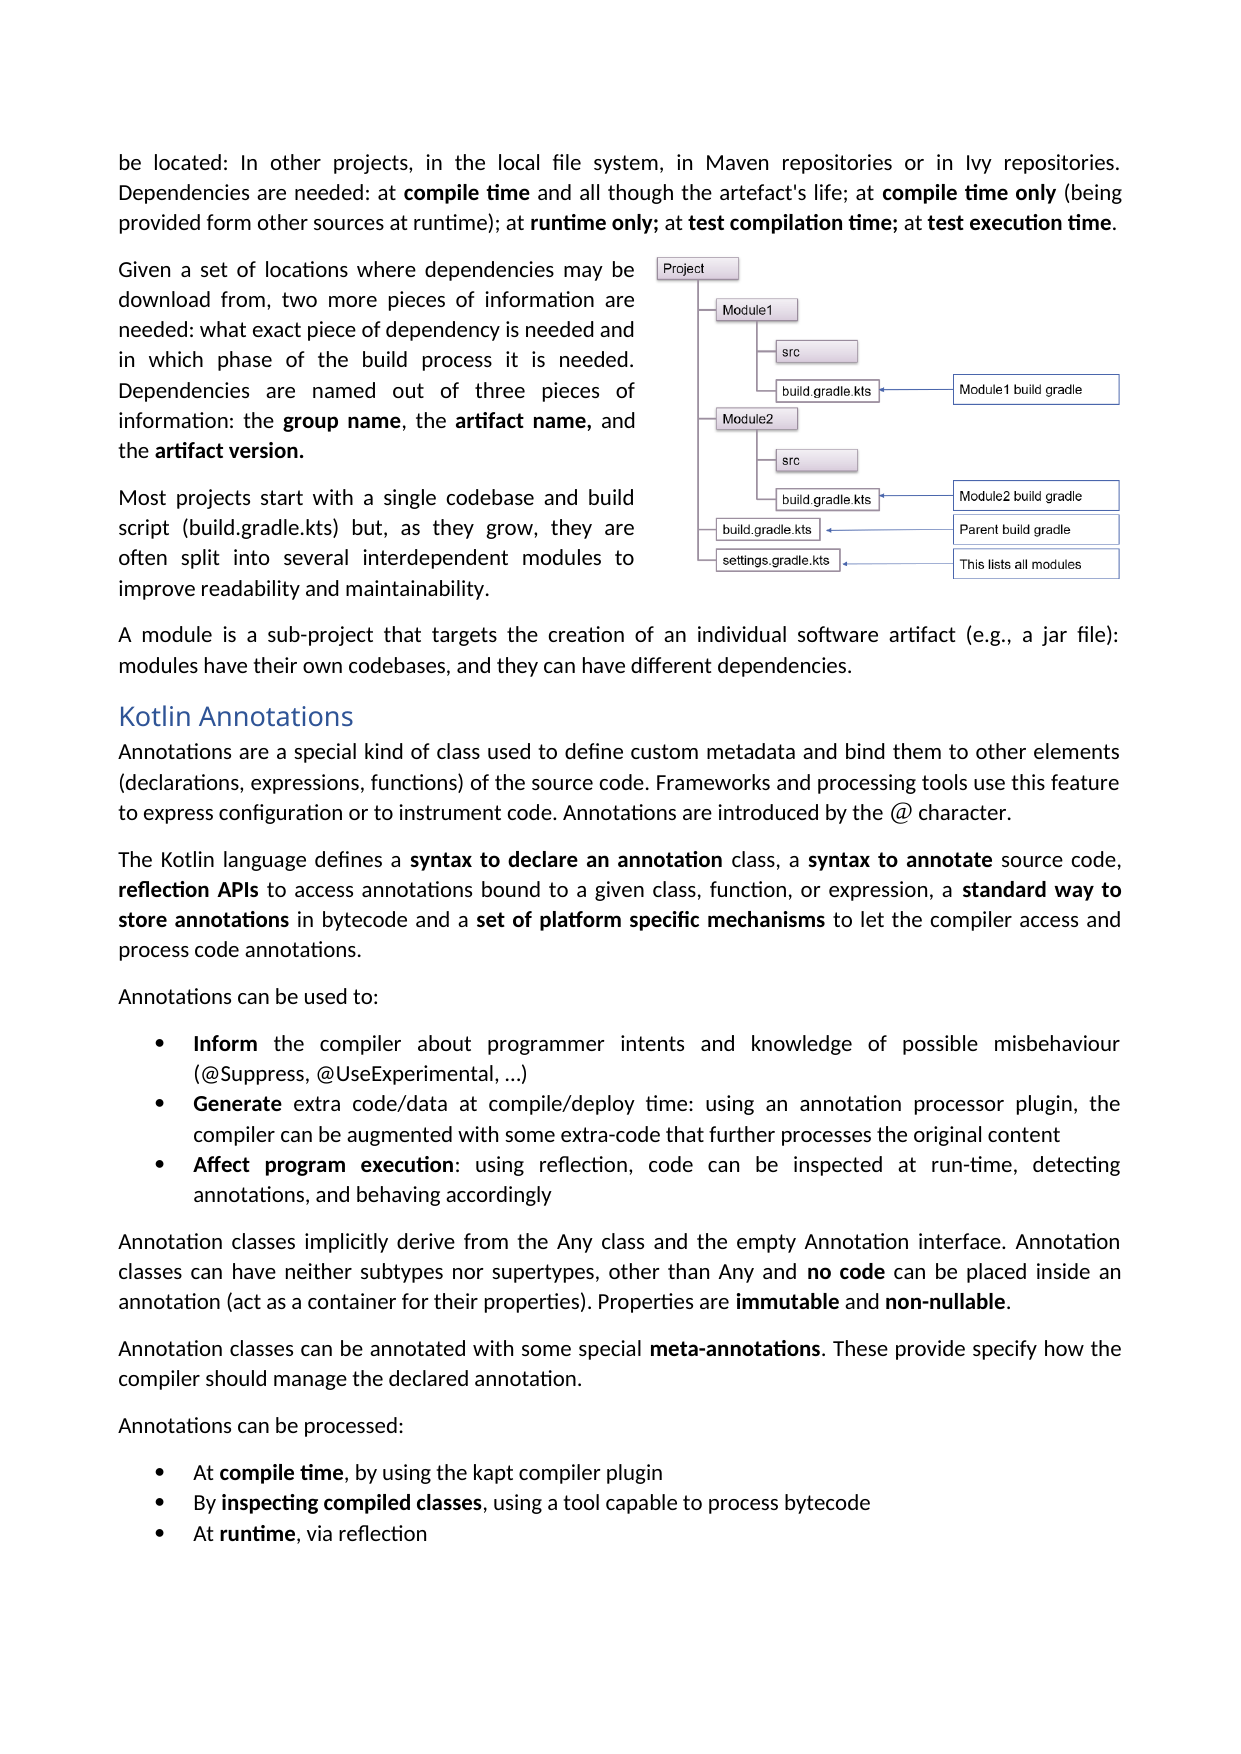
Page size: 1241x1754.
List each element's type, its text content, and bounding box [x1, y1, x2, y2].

list By inspecting compiled classes, using a tool capable to process bytecode [156, 1488, 1122, 1516]
text Most projects start with a single codebase and build script (build.gradle.kts) but, as they grow, they are often split into several interdependent modules to improve readability and maintainability. [118, 483, 1122, 602]
list At runtime, via reflection [156, 1519, 1122, 1547]
list At compile time, by using the kapt compiler plugin [156, 1458, 1122, 1486]
text Annotations can be processed: [118, 1411, 1122, 1439]
text The Kotlin language defines a syntax to declare an annotation class, a syntax to annotate source code, reflection APIs to access annotations bound to a given class, function, or expression, a standard way to store annotations in bytecode and a set of platform specific mechanisms to let the compiler access and process code annotations. [118, 845, 1122, 963]
text A module is a sub-project that targets the creation of an individual software artifact (e.g., a jar file): modules have their own codebases, and they can have different dependencies. [118, 621, 1122, 679]
text Annotations are a special kind of class used to define custom metadata and bind them to other elements (declarations, expressions, functions) of the source code. Frameworks and processing tools use this feature to express configuration or to instrument code. Annotations are introduced by the character. [118, 737, 1122, 826]
text Annotation classes can be annotated with some special meta-annotations. These provide specify how the compiler should manage the declared annotation. [118, 1334, 1122, 1392]
text Given a set of locations where dependencies may be download from, two more pieces of information are needed: what exact piece of dependency is needed and in which phase of the build process it is needed. Dependencies are named out of three pieces of information: the group name, the artifact name, and the artifact version. [118, 255, 654, 464]
text Annotations can be used to: [118, 982, 1122, 1010]
list Inform the compiler about programmer intents and knowledge of possible misbehaviour (@Suppress, @UseExperimental, …) [156, 1029, 1122, 1087]
list Generate extra code/data at compile/deploy time: using an annotation processor plugin, the compiler can be augmented with some extra-code that further processes the original content [156, 1089, 1122, 1148]
picture [654, 255, 1123, 581]
subtitle Kotlin Annotations [118, 698, 1122, 734]
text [118, 148, 1122, 236]
list Affect program execution: using reflection, code can be inspected at run-time, detecting annotations, and behaving accordingly [156, 1150, 1122, 1208]
text Annotation classes implicitly derive from the Any class and the empty Annotation interface. Annotation classes can have neither subtypes nor supertypes, other than Any and no code can be placed inside an annotation (act as a container for their properties). Properties are immutable and non-nullable. [118, 1227, 1122, 1315]
